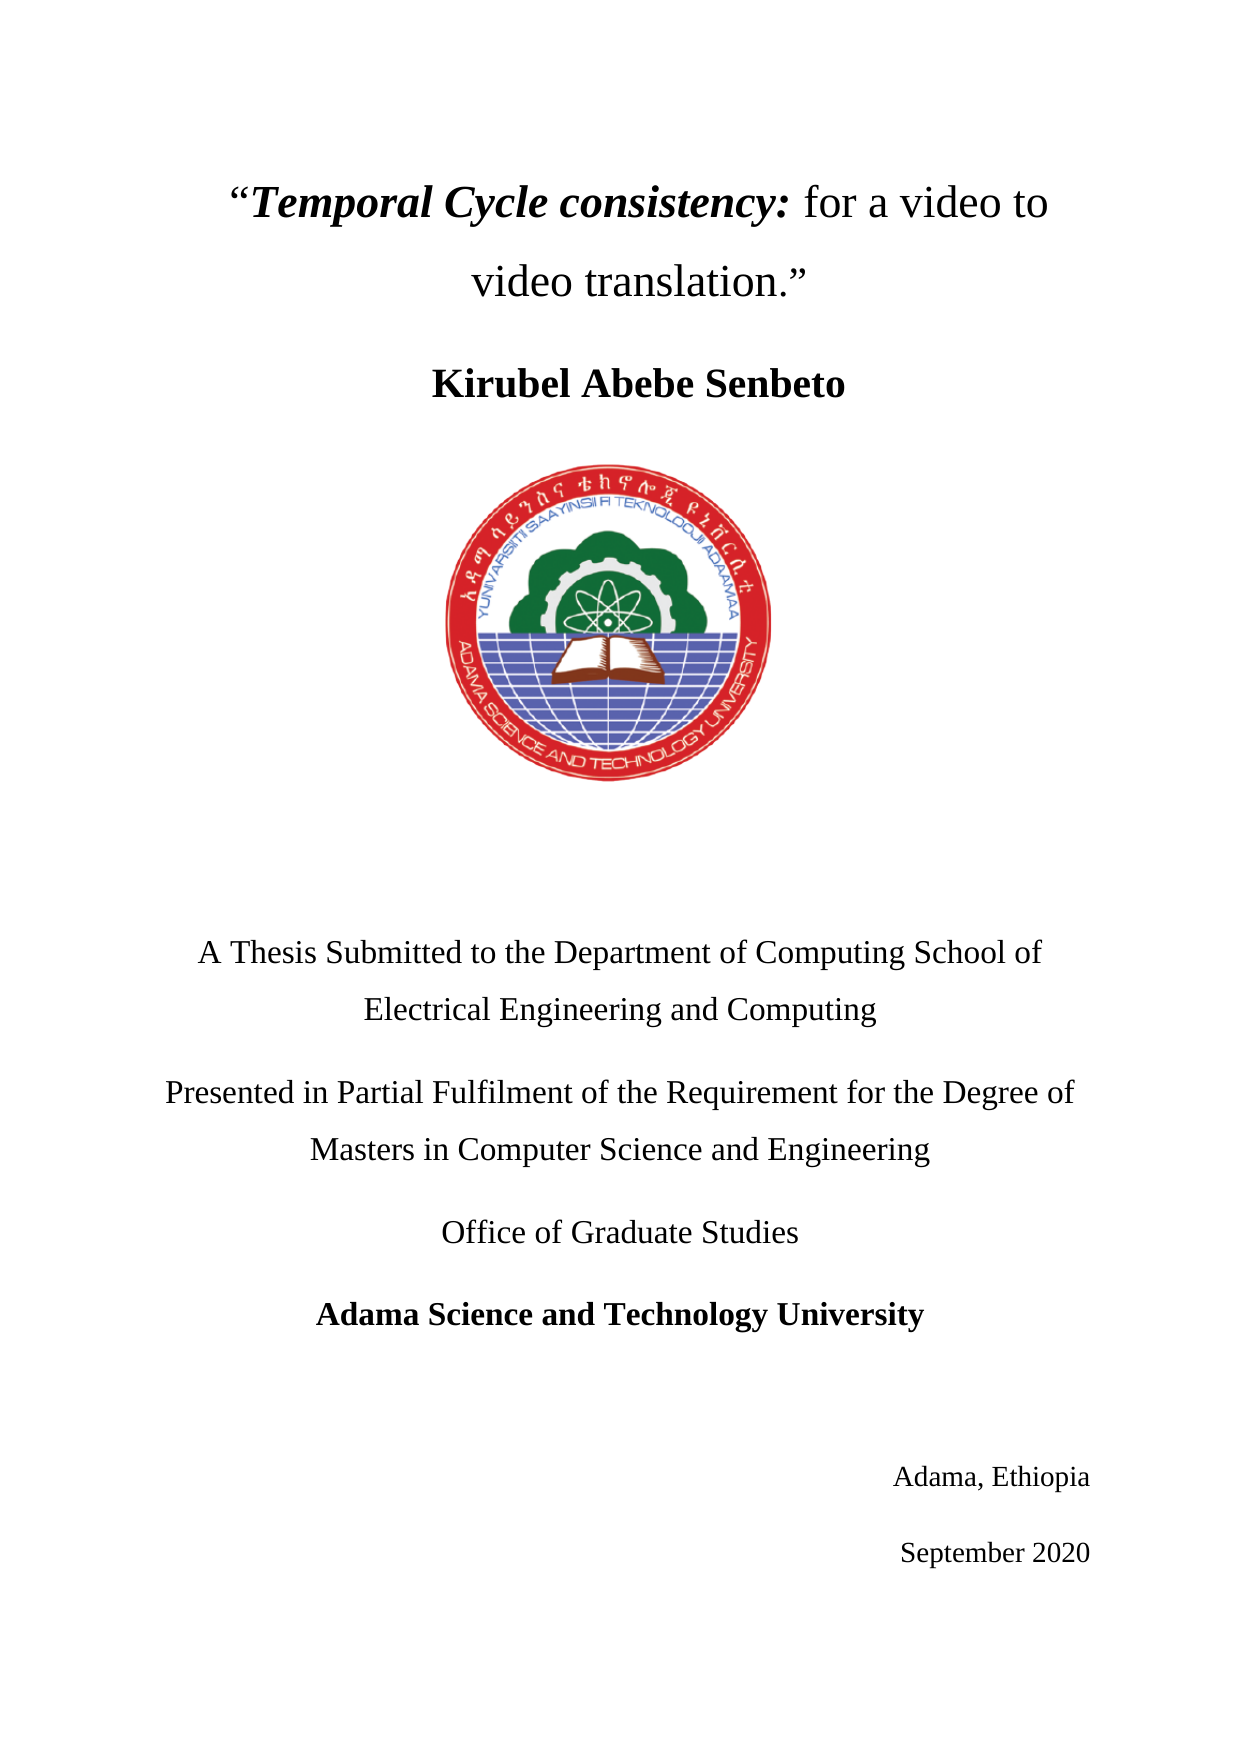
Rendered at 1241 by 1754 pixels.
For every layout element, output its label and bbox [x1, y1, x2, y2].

picture [445, 461, 772, 782]
